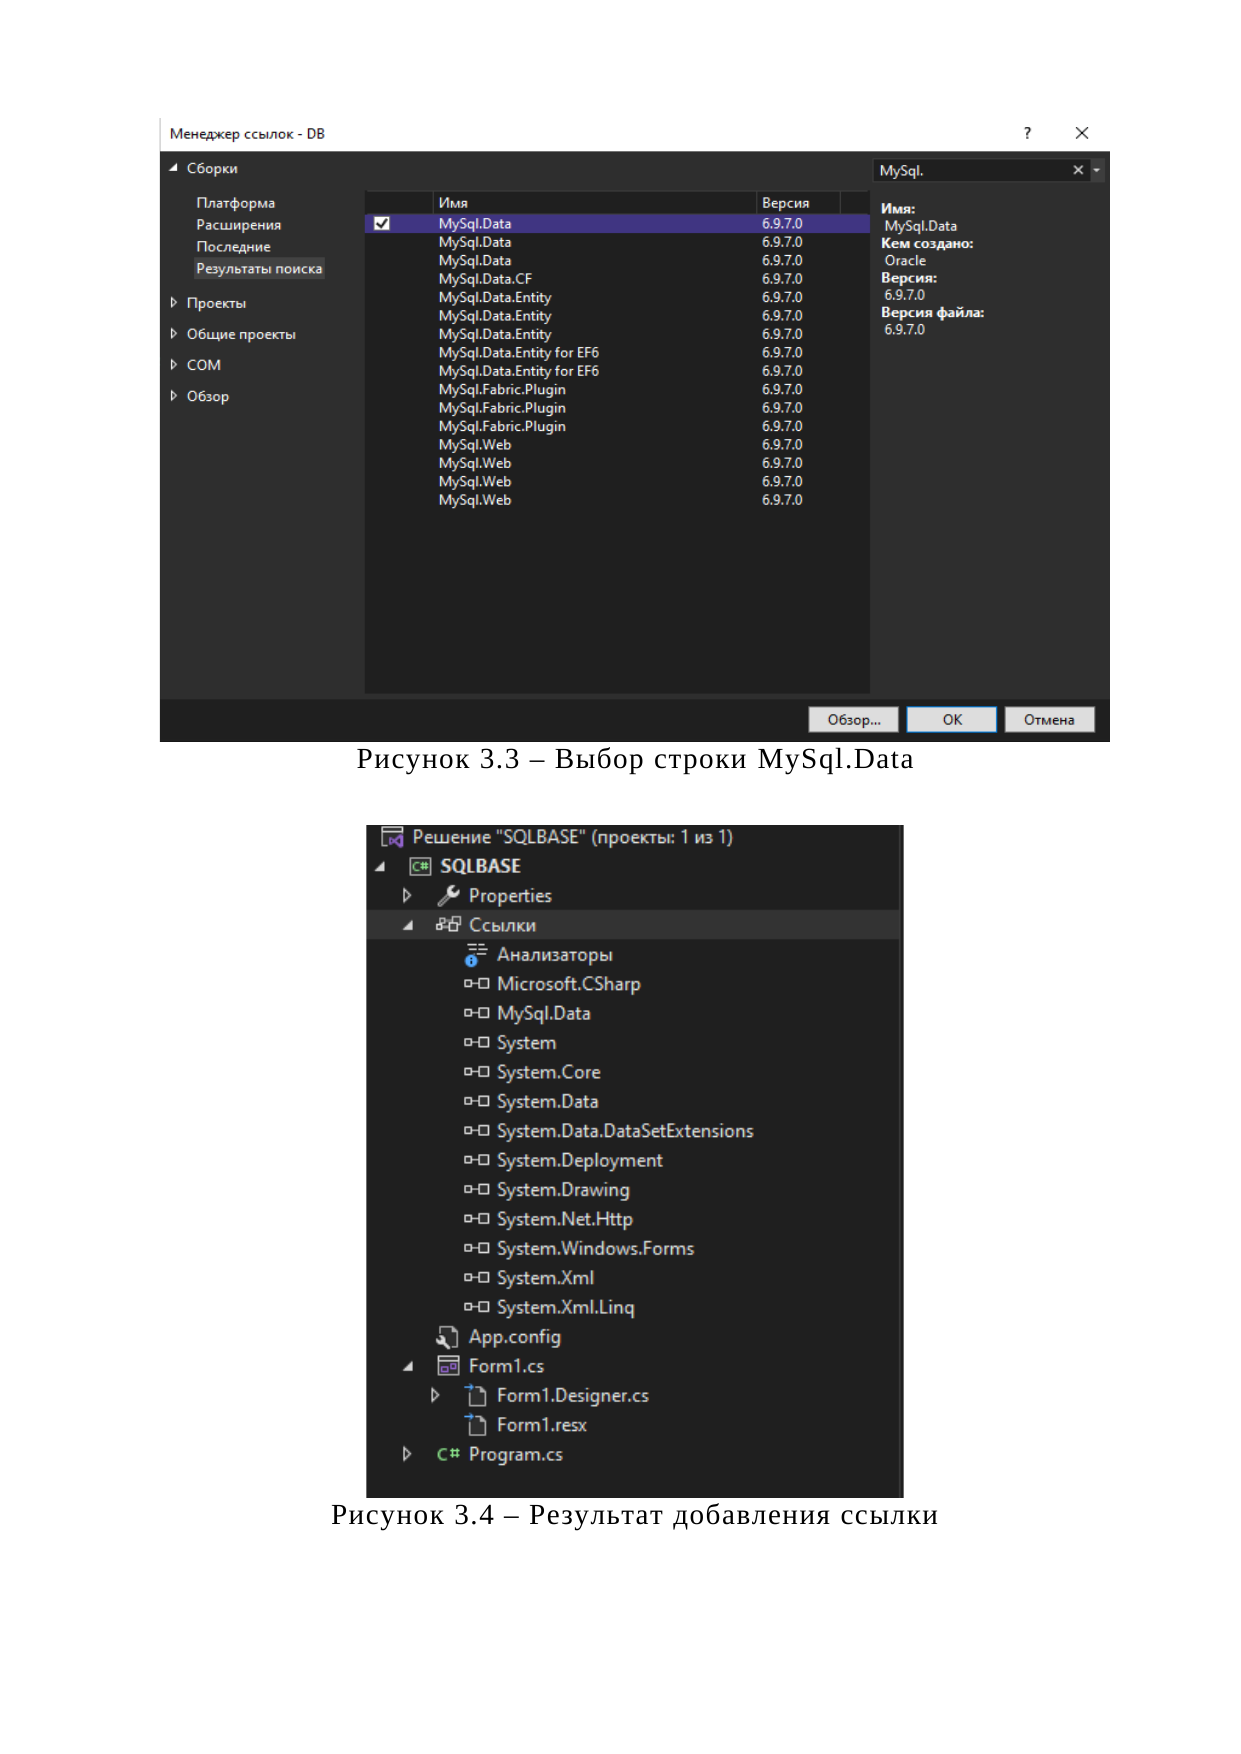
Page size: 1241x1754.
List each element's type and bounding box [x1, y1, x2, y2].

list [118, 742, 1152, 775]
picture [159, 118, 1110, 742]
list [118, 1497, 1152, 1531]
picture [366, 825, 904, 1498]
